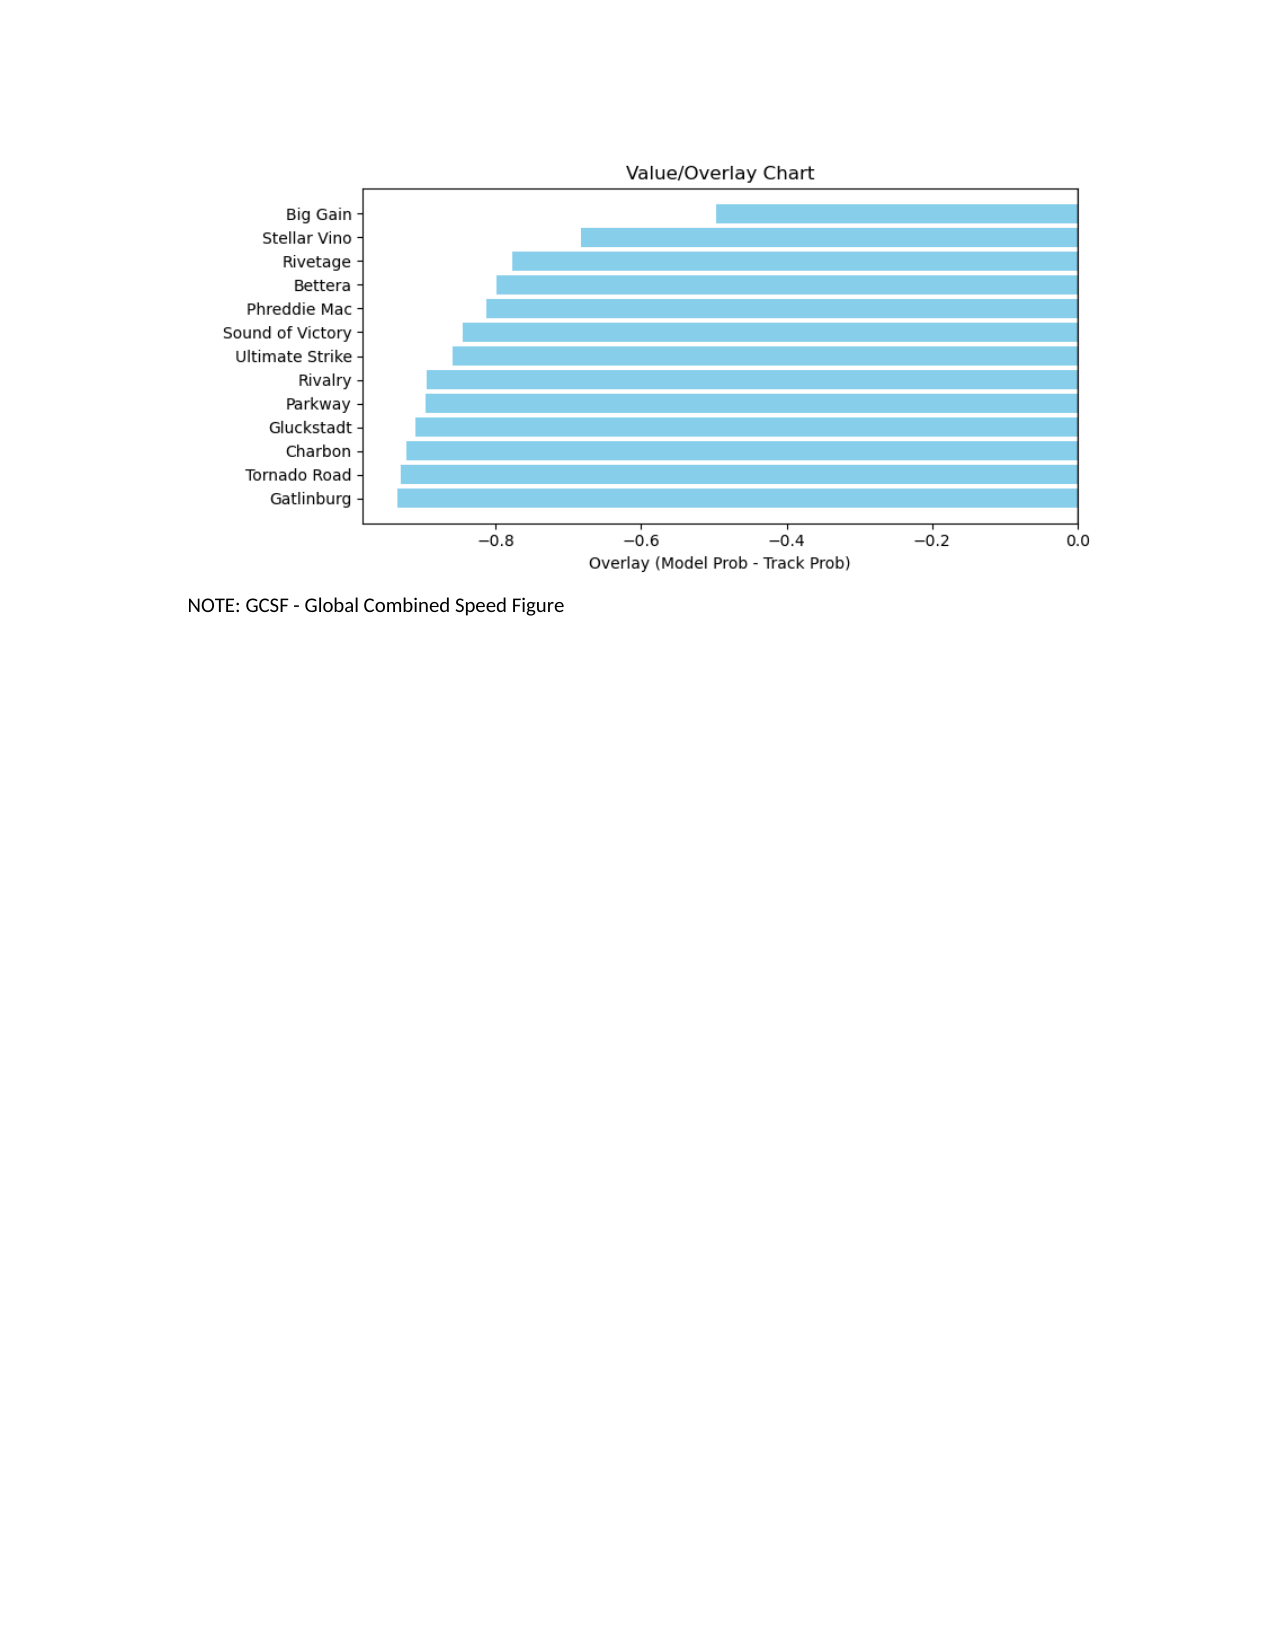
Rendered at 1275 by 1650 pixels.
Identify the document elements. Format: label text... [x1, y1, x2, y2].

text NOTE: GCSF - Global Combined Speed Figure [187, 592, 1087, 618]
picture [206, 150, 1107, 589]
